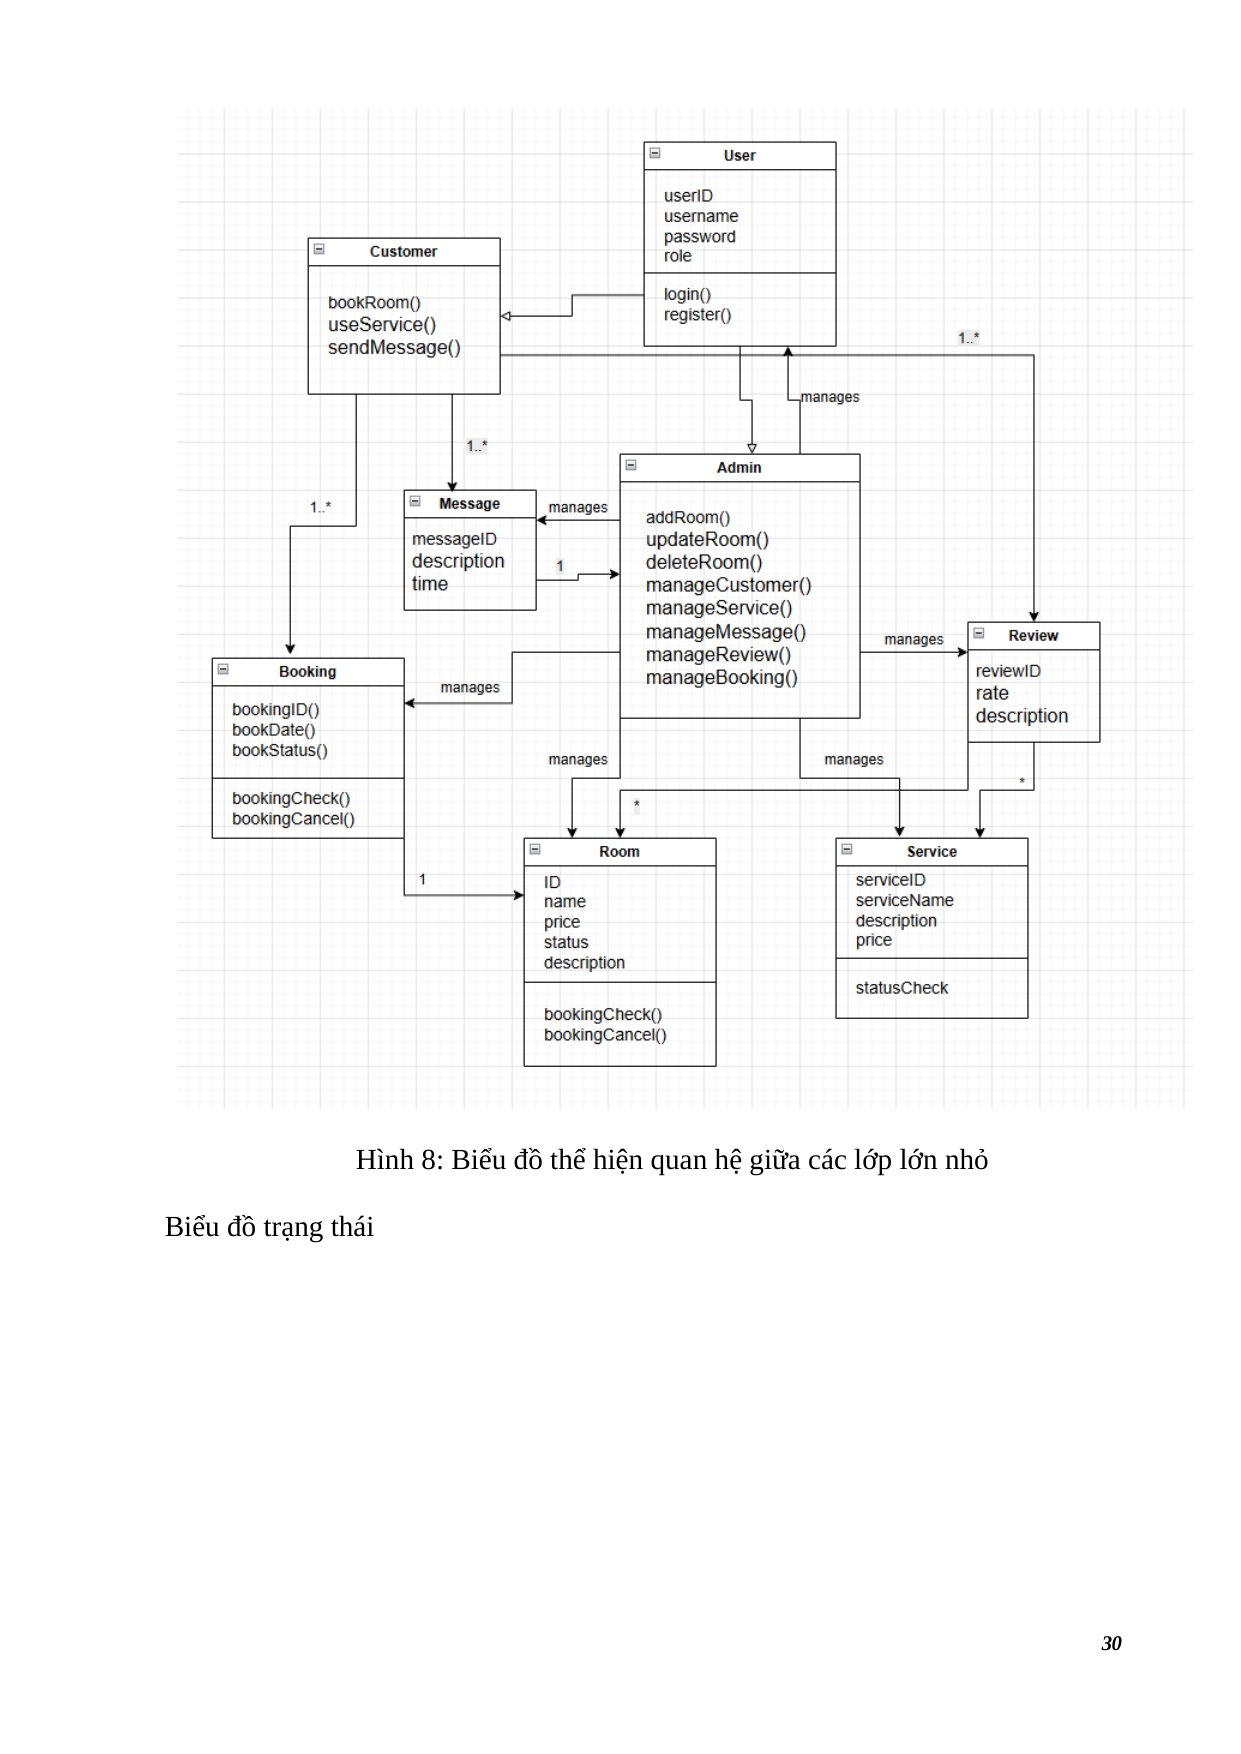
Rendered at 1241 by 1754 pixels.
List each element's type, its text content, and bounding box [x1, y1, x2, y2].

text Hình 8: Biểu đồ thể hiện quan hệ giữa các lớp lớn nhỏ [164, 1142, 1180, 1175]
picture [177, 108, 1193, 1109]
text Biểu đồ trạng thái [164, 1209, 1180, 1242]
